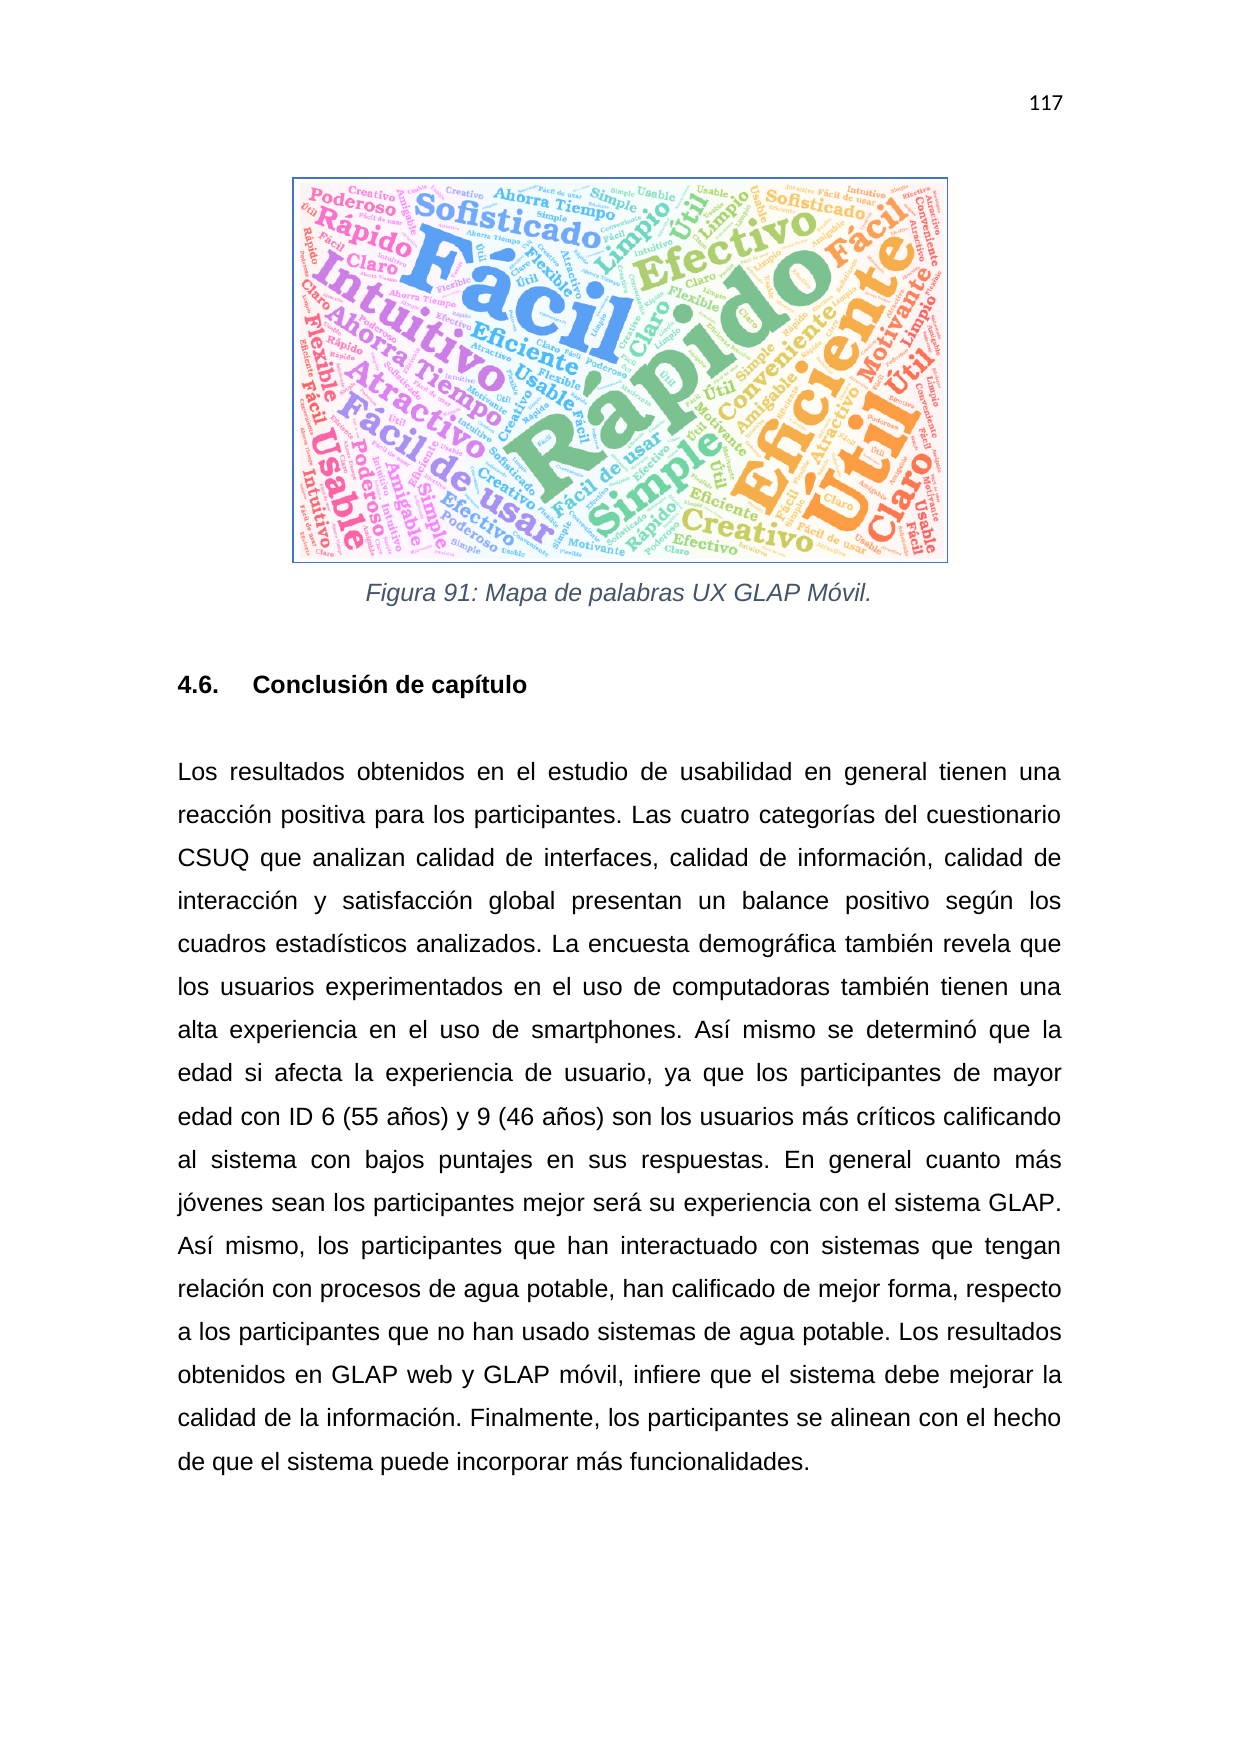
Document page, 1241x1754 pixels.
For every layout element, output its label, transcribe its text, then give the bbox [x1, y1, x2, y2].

subtitle Conclusión de capítulo [177, 670, 1063, 699]
subtitle Los resultados obtenidos en el estudio de usabilidad en general tienen una reacción positiva para los participantes. Las cuatro categorías del cuestionario CSUQ que analizan calidad de interfaces, calidad de información, calidad de interacción y satisfacción global presentan un balance positivo según los cuadros estadísticos analizados. La encuesta demográfica también revela que los usuarios experimentados en el uso de computadoras también tienen una alta experiencia en el uso de smartphones. Así mismo se determinó que la edad si afecta la experiencia de usuario, ya que los participantes de mayor edad con ID 6 (55 años) y 9 (46 años) son los usuarios más críticos calificando al sistema con bajos puntajes en sus respuestas. En general cuanto más jóvenes sean los participantes mejor será su experiencia con el sistema GLAP. Así mismo, los participantes que han interactuado con sistemas que tengan relación con procesos de agua potable, han calificado de mejor forma, respecto a los participantes que no han usado sistemas de agua potable. Los resultados obtenidos en GLAP web y GLAP móvil, infiere que el sistema debe mejorar la calidad de la información. Finalmente, los participantes se alinean con el hecho de que el sistema puede incorporar más funcionalidades. [177, 757, 1063, 1475]
text Figura 91: Mapa de palabras UX GLAP Móvil. [177, 578, 1063, 606]
picture [294, 179, 947, 562]
